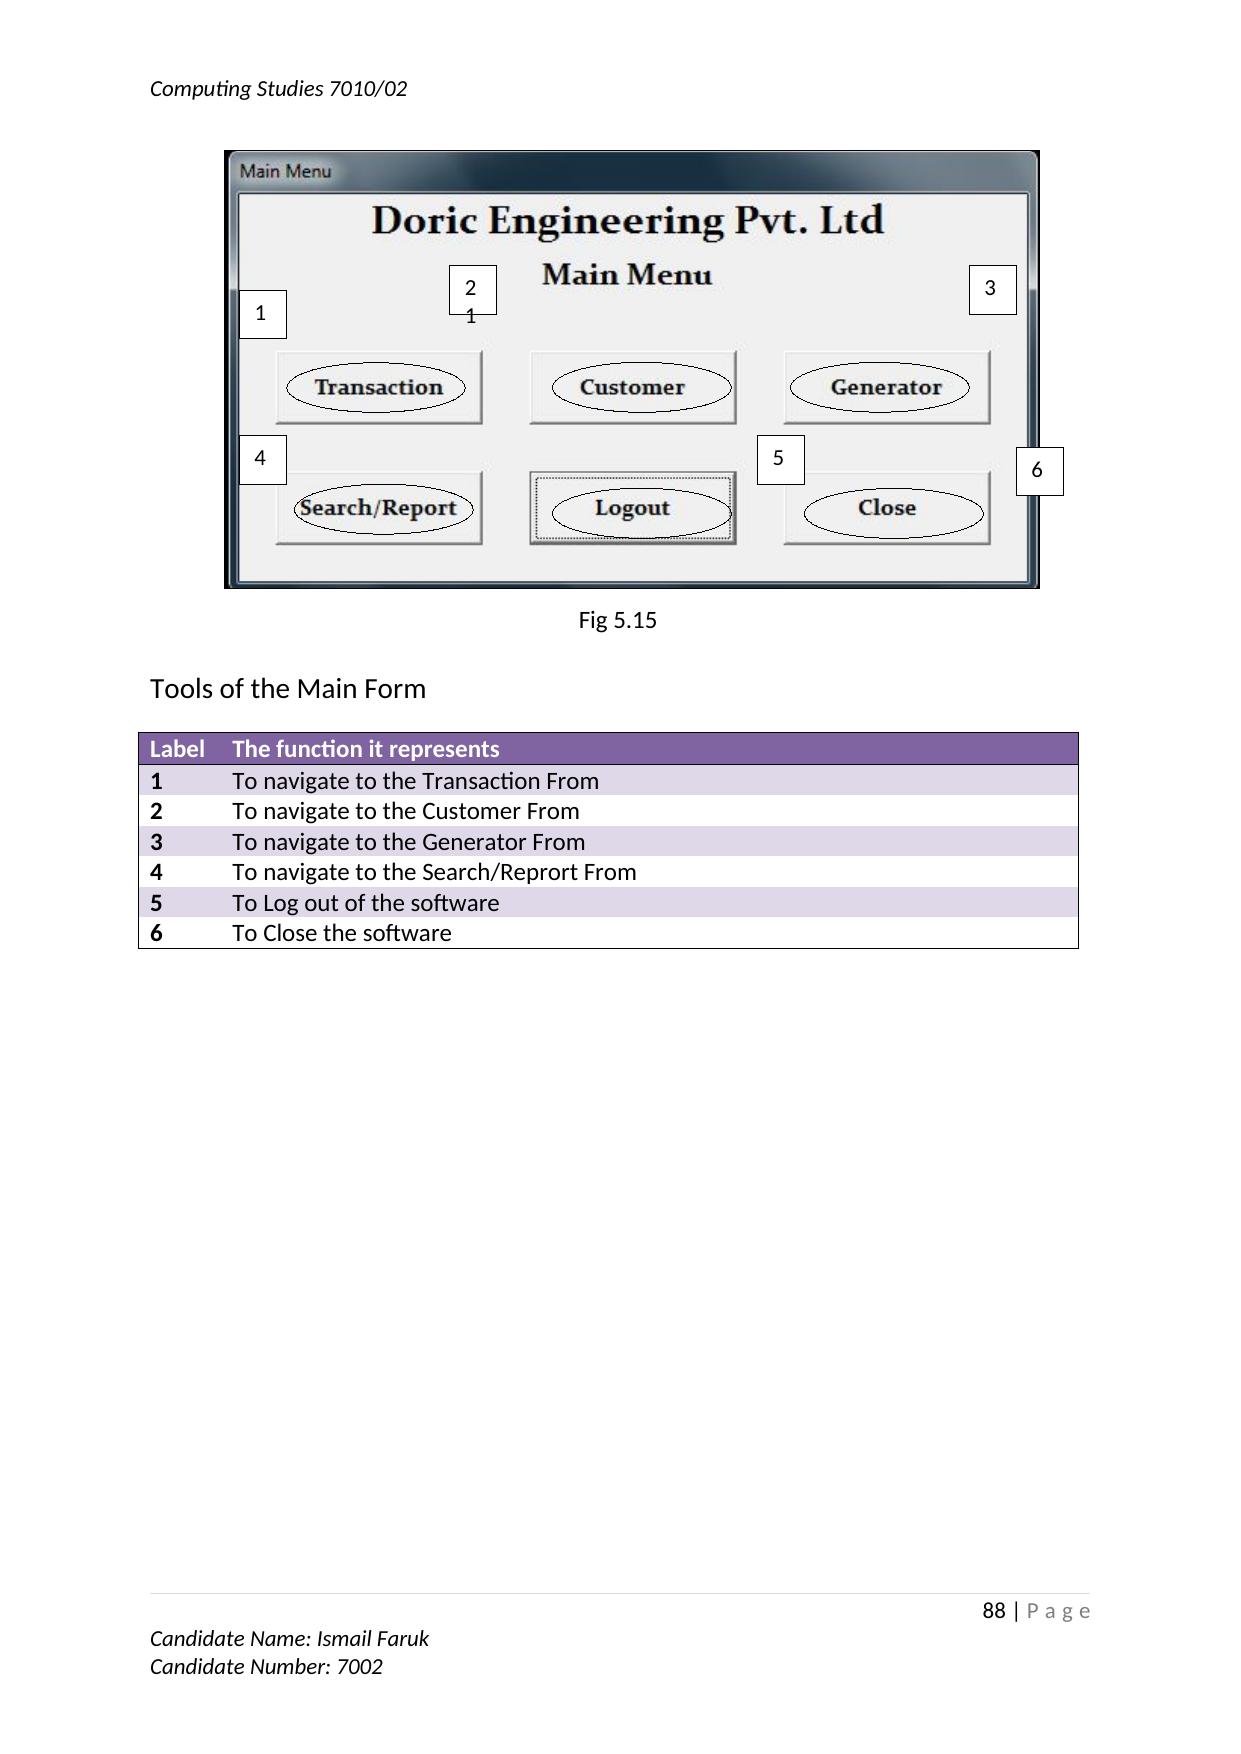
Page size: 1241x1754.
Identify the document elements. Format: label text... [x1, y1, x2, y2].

picture [225, 151, 1039, 588]
table_cell To Close the software [221, 918, 1078, 948]
table_header The function it represents [221, 733, 1078, 764]
table_cell To Log out of the software [221, 887, 1078, 917]
table_cell To navigate to the Transaction From [221, 765, 1078, 795]
table_cell 2 [139, 795, 221, 826]
table_cell To navigate to the Generator From [221, 826, 1078, 856]
table_cell 3 [139, 826, 221, 856]
table_cell 5 [139, 887, 221, 917]
table_cell To navigate to the Search/Reprort From [221, 856, 1078, 887]
table_header Label [139, 733, 221, 764]
table_cell 1 [139, 765, 221, 795]
table_cell 4 [139, 856, 221, 887]
text Tools of the Main Form [150, 671, 1090, 706]
table_cell To navigate to the Customer From [221, 795, 1078, 826]
table_cell 6 [139, 918, 221, 948]
